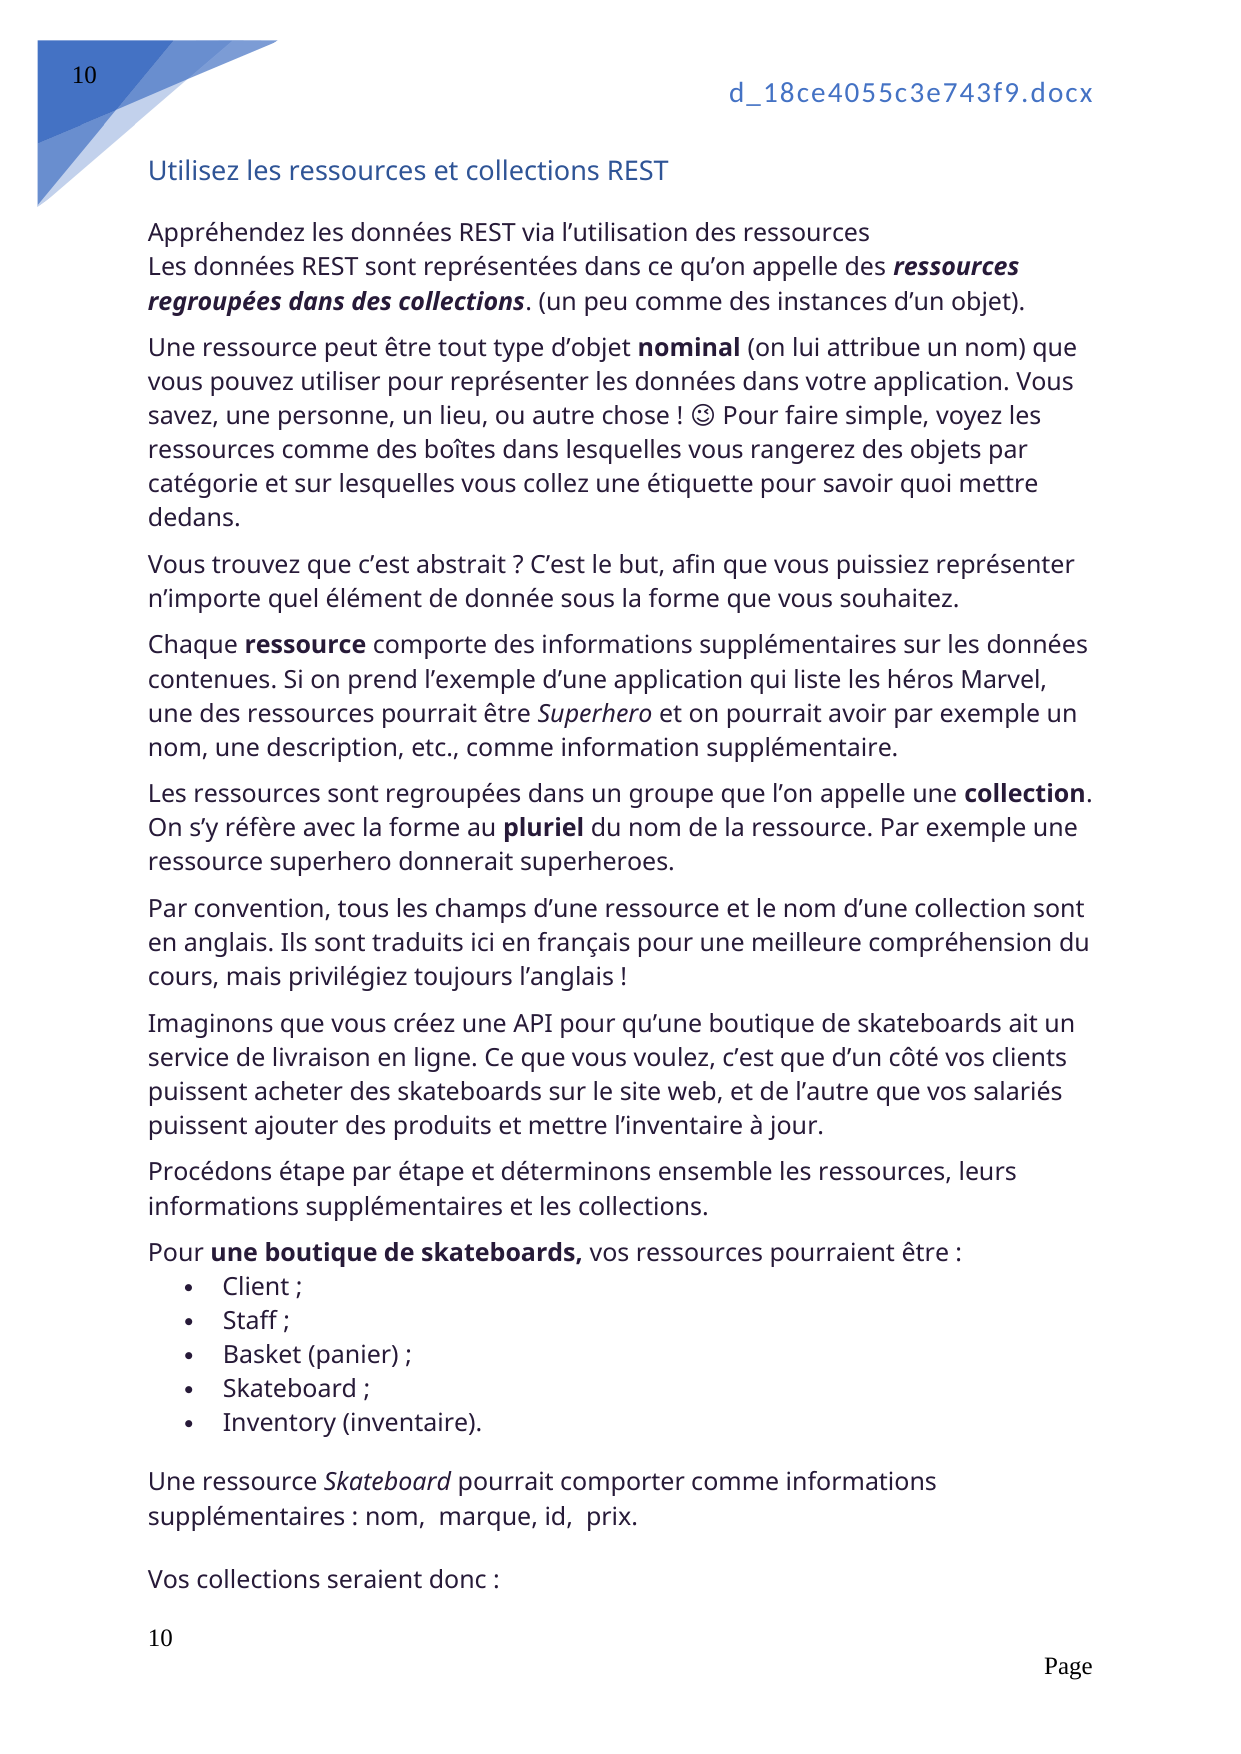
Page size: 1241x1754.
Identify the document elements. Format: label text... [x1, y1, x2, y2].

text Procédons étape par étape et déterminons ensemble les ressources, leurs informations supplémentaires et les collections. [148, 1154, 1093, 1222]
text Par convention, tous les champs d’une ressource et le nom d’une collection sont en anglais. Ils sont traduits ici en français pour une meilleure compréhension du cours, mais privilégiez toujours l’anglais ! [148, 891, 1093, 993]
text Vous trouvez que c’est abstrait ? C’est le but, afin que vous puissiez représenter n’importe quel élément de donnée sous la forme que vous souhaitez. [148, 547, 1093, 615]
text Pour une boutique de skateboards, vos ressources pourraient être : [148, 1235, 1093, 1269]
list Skateboard ; [185, 1371, 1093, 1405]
text Vos collections seraient donc : [148, 1561, 1093, 1595]
picture [37, 40, 279, 209]
text Les données REST sont représentées dans ce qu’on appelle des ressources regroupées dans des collections. (un peu comme des instances d’un objet). [148, 249, 1093, 317]
text Les ressources sont regroupées dans un groupe que l’on appelle une collection. On s’y réfère avec la forme au pluriel du nom de la ressource. Par exemple une ressource superhero donnerait superheroes. [148, 776, 1093, 878]
list Inventory (inventaire). [185, 1405, 1093, 1439]
list Staff ; [185, 1303, 1093, 1337]
list Client ; [185, 1269, 1093, 1303]
list Basket (panier) ; [185, 1337, 1093, 1371]
text Imaginons que vous créez une API pour qu’une boutique de skateboards ait un service de livraison en ligne. Ce que vous voulez, c’est que d’un côté vos clients puissent acheter des skateboards sur le site web, et de l’autre que vos salariés puissent ajouter des produits et mettre l’inventaire à jour. [148, 1005, 1093, 1142]
subtitle Appréhendez les données REST via l’utilisation des ressources [148, 193, 1093, 249]
text Une ressource peut être tout type d’objet nominal (on lui attribue un nom) que vous pouvez utiliser pour représenter les données dans votre application. Vous savez, une personne, un lieu, ou autre chose ! 😉 Pour faire simple, voyez les ressources comme des boîtes dans lesquelles vous rangerez des objets par catégorie et sur lesquelles vous collez une étiquette pour savoir quoi mettre dedans. [148, 330, 1093, 534]
text Une ressource Skateboard pourrait comporter comme informations supplémentaires : nom, marque, id, prix. [148, 1464, 1093, 1532]
text Chaque ressource comporte des informations supplémentaires sur les données contenues. Si on prend l’exemple d’une application qui liste les héros Marvel, une des ressources pourrait être Superhero et on pourrait avoir par exemple un nom, une description, etc., comme information supplémentaire. [148, 627, 1093, 763]
subtitle Utilisez les ressources et collections REST [148, 152, 1093, 189]
